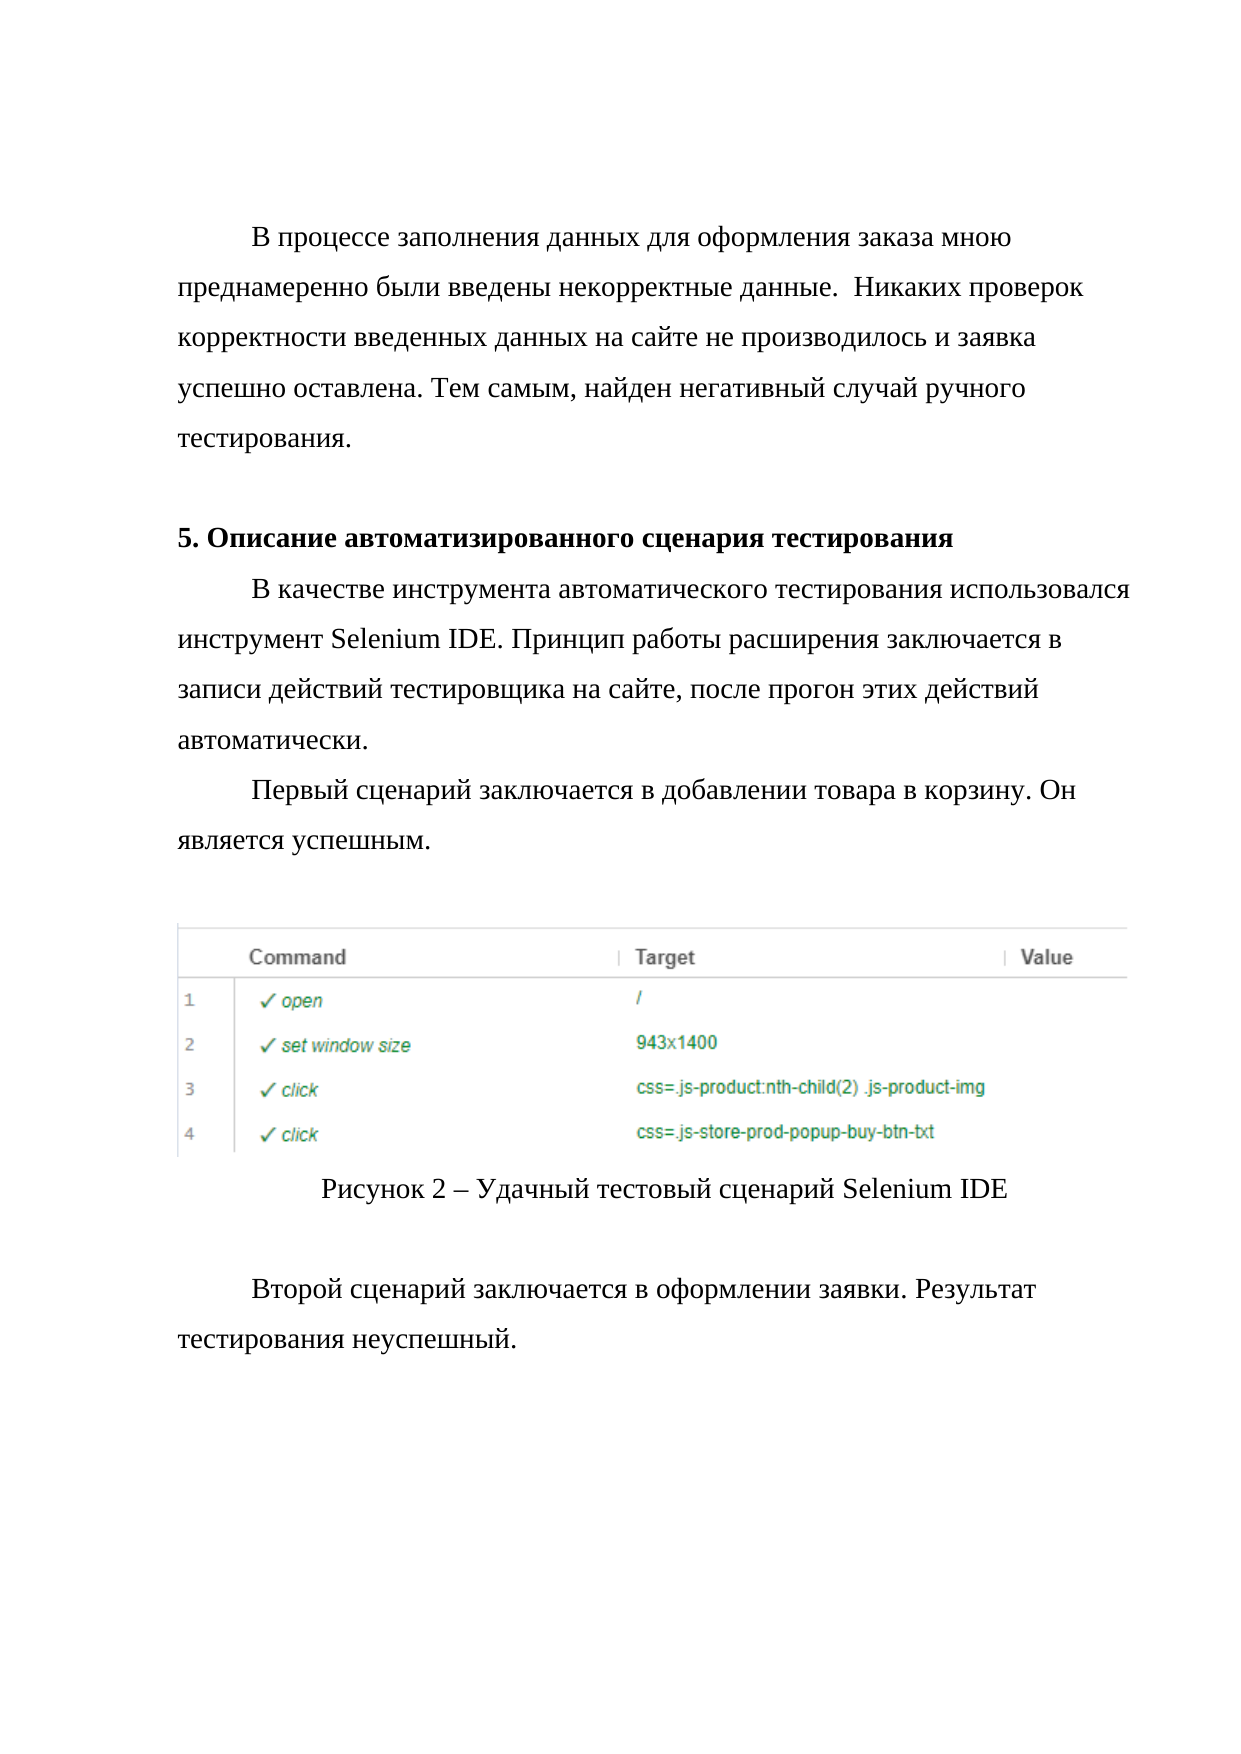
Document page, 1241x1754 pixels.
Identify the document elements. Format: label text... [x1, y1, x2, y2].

text В качестве инструмента автоматического тестирования использовался инструмент Selenium IDE. Принцип работы расширения заключается в записи действий тестировщика на сайте, после прогон этих действий автоматически. [177, 571, 1152, 755]
picture [177, 923, 1152, 1157]
text Рисунок 2 – Удачный тестовый сценарий Selenium IDE [177, 1171, 1152, 1204]
text Второй сценарий заключается в оформлении заявки. Результат тестирования неуспешный. [177, 1271, 1152, 1355]
text 5. Описание автоматизированного сценария тестирования [177, 521, 1152, 554]
text В процессе заполнения данных для оформления заказа мною преднамеренно были введены некорректные данные. Никаких проверок корректности введенных данных на сайте не производилось и заявка успешно оставлена. Тем самым, найден негативный случай ручного тестирования. [177, 219, 1152, 453]
text Первый сценарий заключается в добавлении товара в корзину. Он является успешным. [177, 772, 1152, 856]
